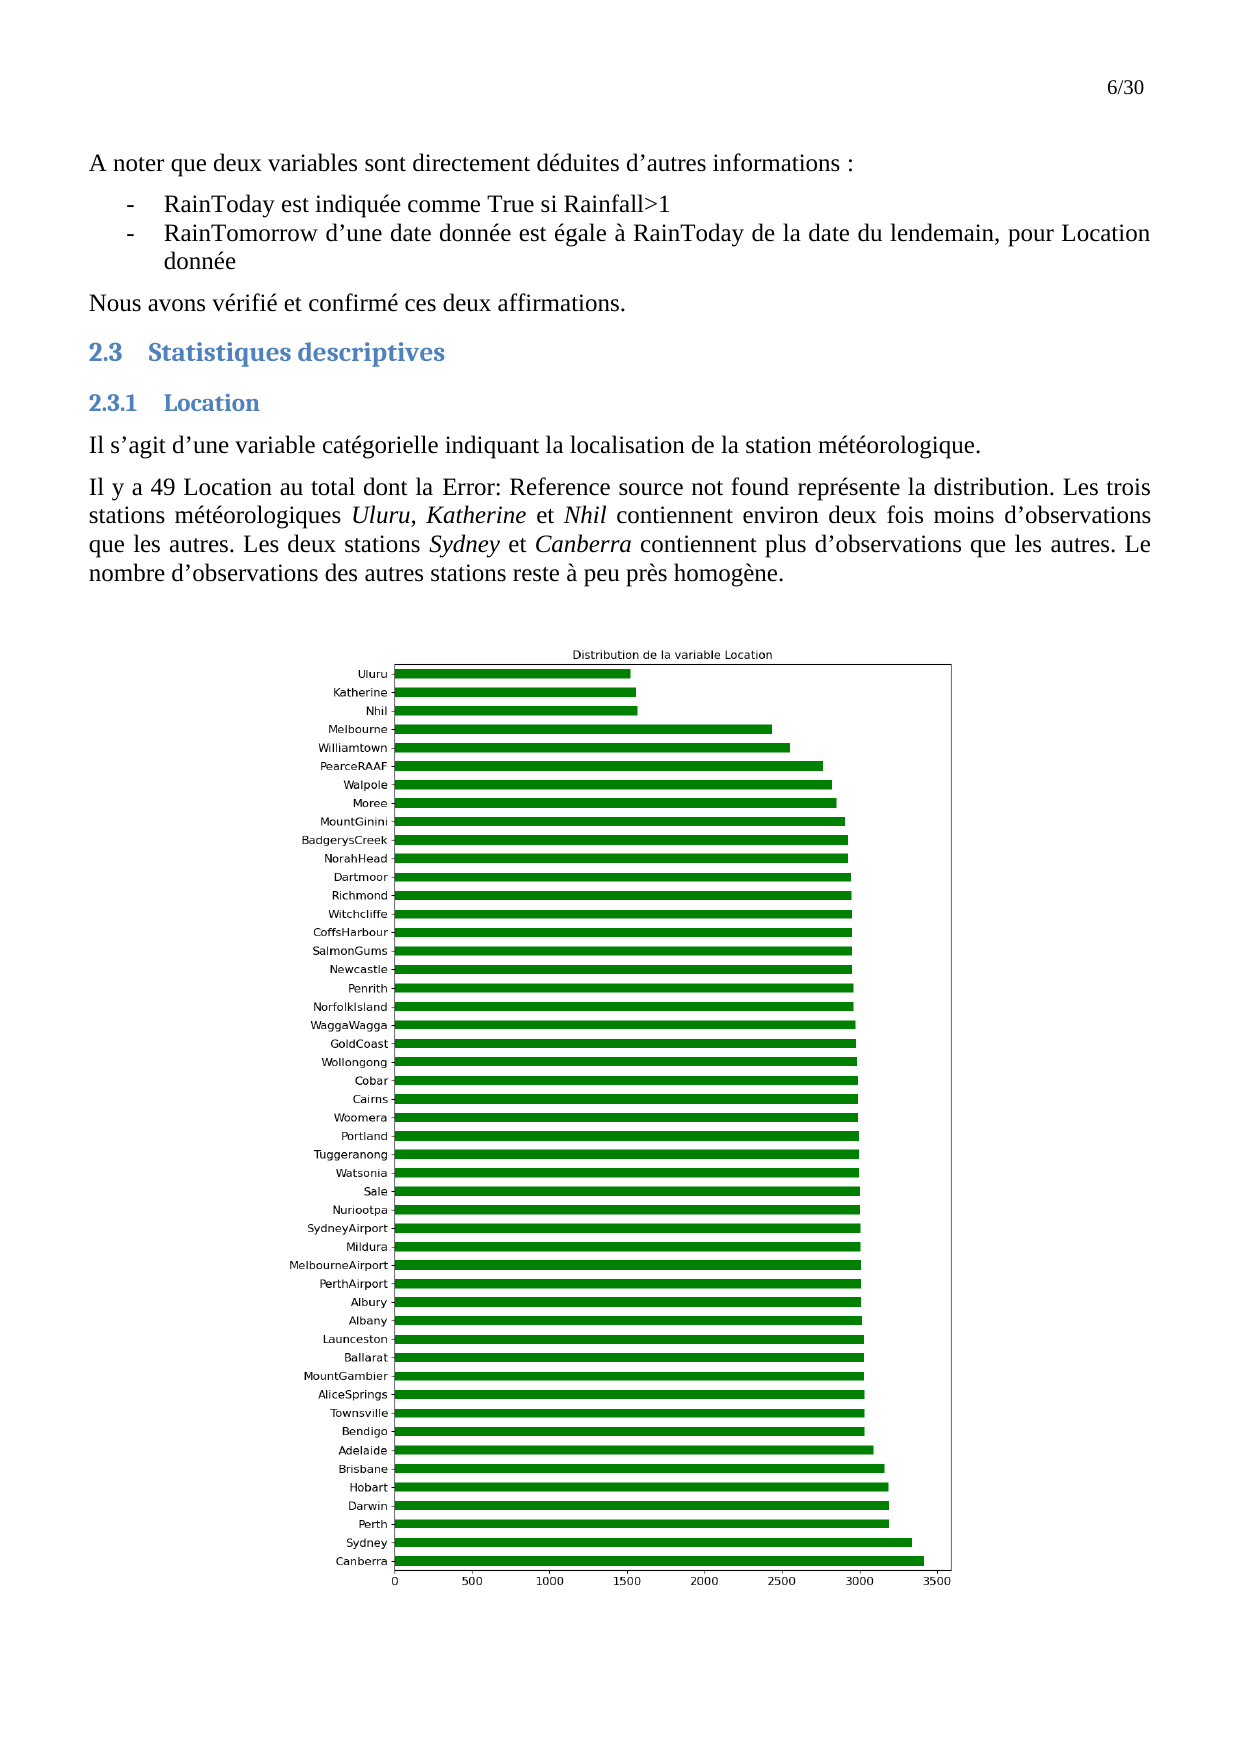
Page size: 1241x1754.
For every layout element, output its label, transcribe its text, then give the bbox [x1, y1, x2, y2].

text A noter que deux variables sont directement déduites d’autres informations : [89, 148, 1152, 176]
picture [278, 640, 962, 1597]
subtitle Location [89, 389, 1152, 418]
text Nous avons vérifié et confirmé ces deux affirmations. [89, 288, 1152, 316]
list RainToday est indiquée comme True si Rainfall>1 [126, 189, 1152, 218]
list RainTomorrow d’une date donnée est égale à RainToday de la date du lendemain, pour Location donnée [126, 218, 1152, 275]
text Il s’agit d’une variable catégorielle indiquant la localisation de la station météorologique. [89, 430, 1152, 459]
subtitle Statistiques descriptives [89, 337, 1152, 368]
